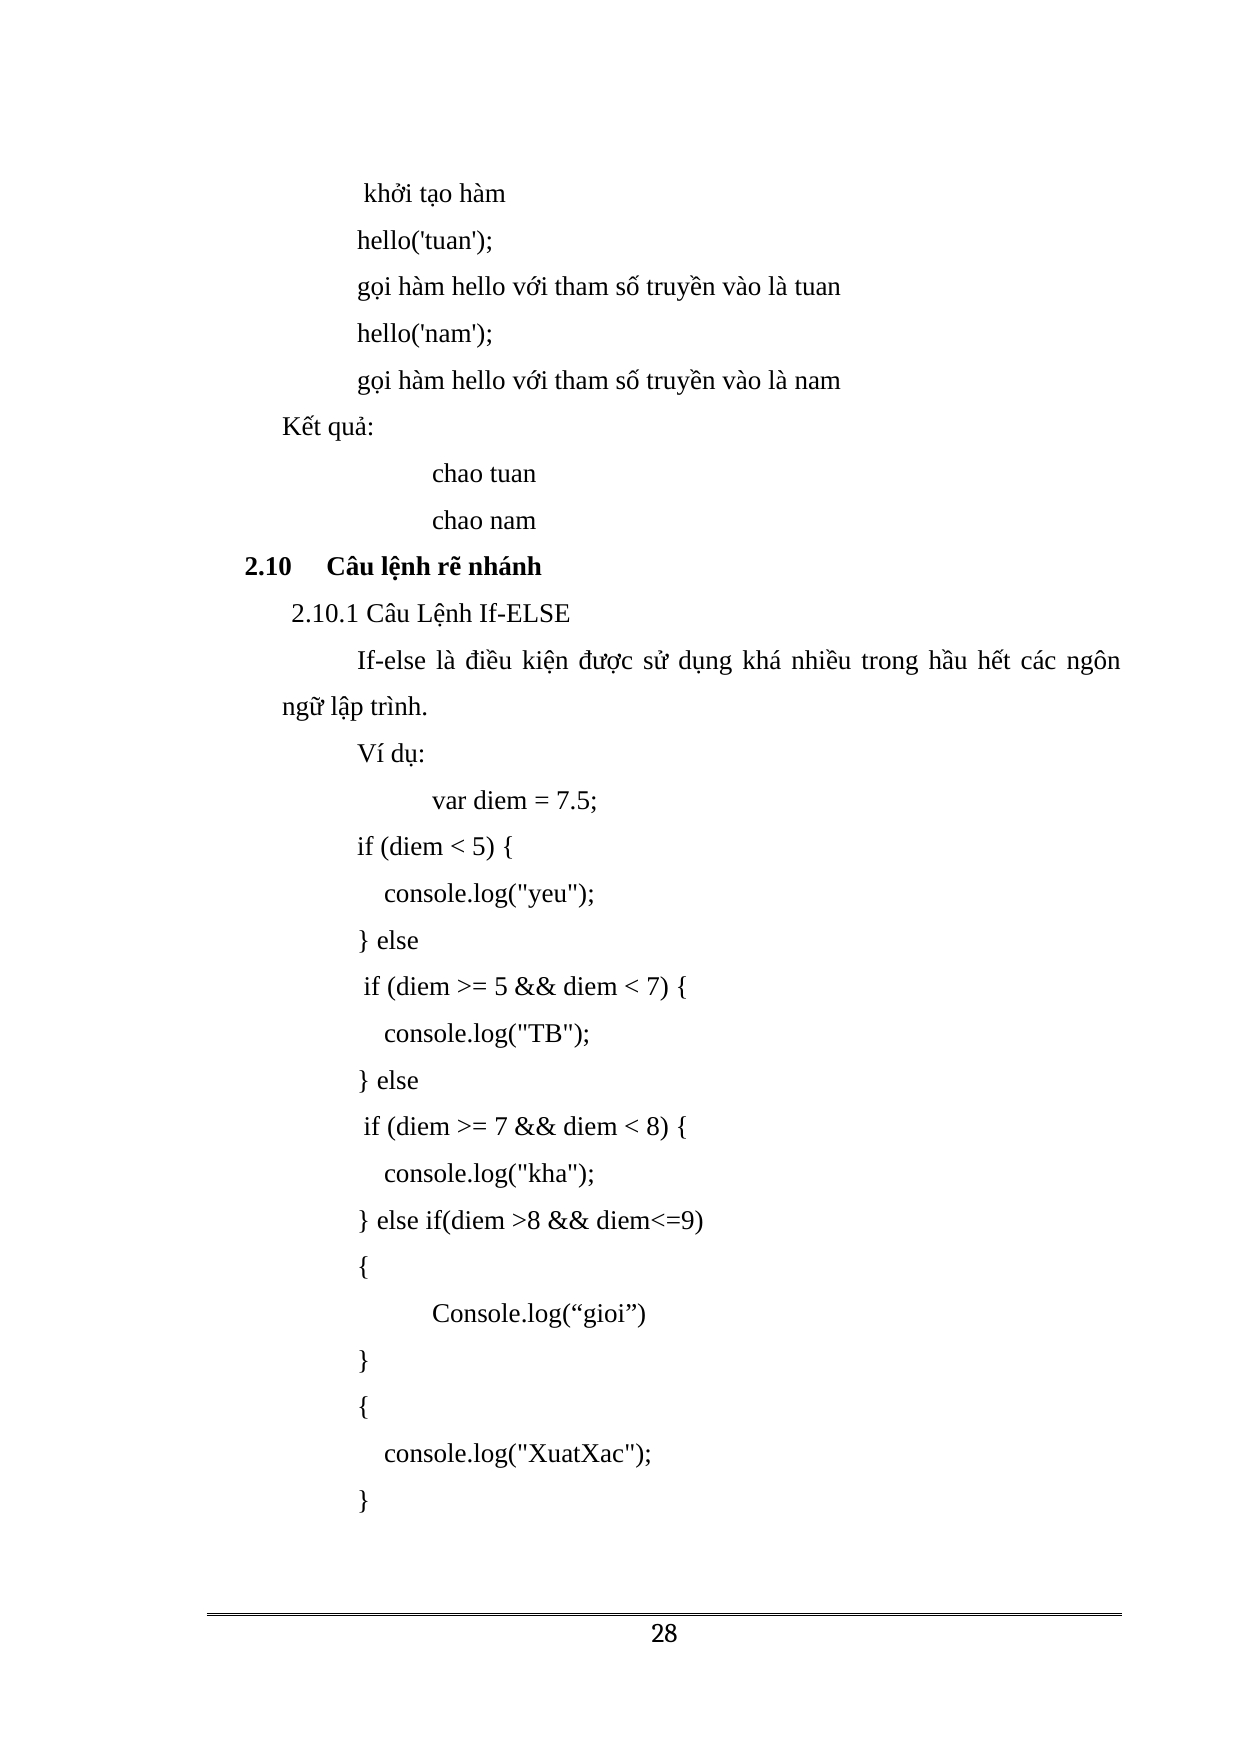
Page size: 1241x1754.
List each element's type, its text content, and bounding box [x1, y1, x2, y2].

list { [357, 1251, 1122, 1282]
list console.log("yeu"); [357, 877, 1122, 908]
list if (diem < 5) { [357, 831, 1122, 862]
list if (diem >= 7 && diem < 8) { [357, 1111, 1122, 1142]
list console.log("TB"); [357, 1017, 1122, 1048]
list Câu lệnh rẽ nhánh [244, 551, 1122, 582]
list Console.log(“gioi”) [357, 1297, 1122, 1328]
text gọi hàm hello với tham số truyền vào là tuan [357, 271, 1122, 302]
text gọi hàm hello với tham số truyền vào là nam [357, 364, 1122, 395]
list } else [357, 924, 1122, 955]
text khởi tạo hàm [357, 177, 1122, 208]
list var diem = 7.5; [282, 784, 1122, 815]
list if (diem >= 5 && diem < 7) { [357, 971, 1122, 1002]
text Kết quả: [207, 411, 1122, 442]
list } else [357, 1064, 1122, 1095]
list } [357, 1484, 1122, 1515]
list console.log("kha"); [357, 1157, 1122, 1188]
list } else if(diem >8 && diem<=9) [357, 1204, 1122, 1235]
text chao nam [357, 504, 1122, 535]
list } [357, 1344, 1122, 1375]
list console.log("XuatXac"); [357, 1437, 1122, 1468]
list Câu Lệnh If-ELSE [291, 597, 1122, 628]
list If-else là điều kiện được sử dụng khá nhiều trong hầu hết các ngôn ngữ lập trình. [282, 644, 1122, 722]
list { [357, 1391, 1122, 1422]
text hello('tuan'); [357, 224, 1122, 255]
text hello('nam'); [357, 317, 1122, 348]
list Ví dụ: [282, 737, 1122, 768]
text chao tuan [207, 457, 1122, 488]
